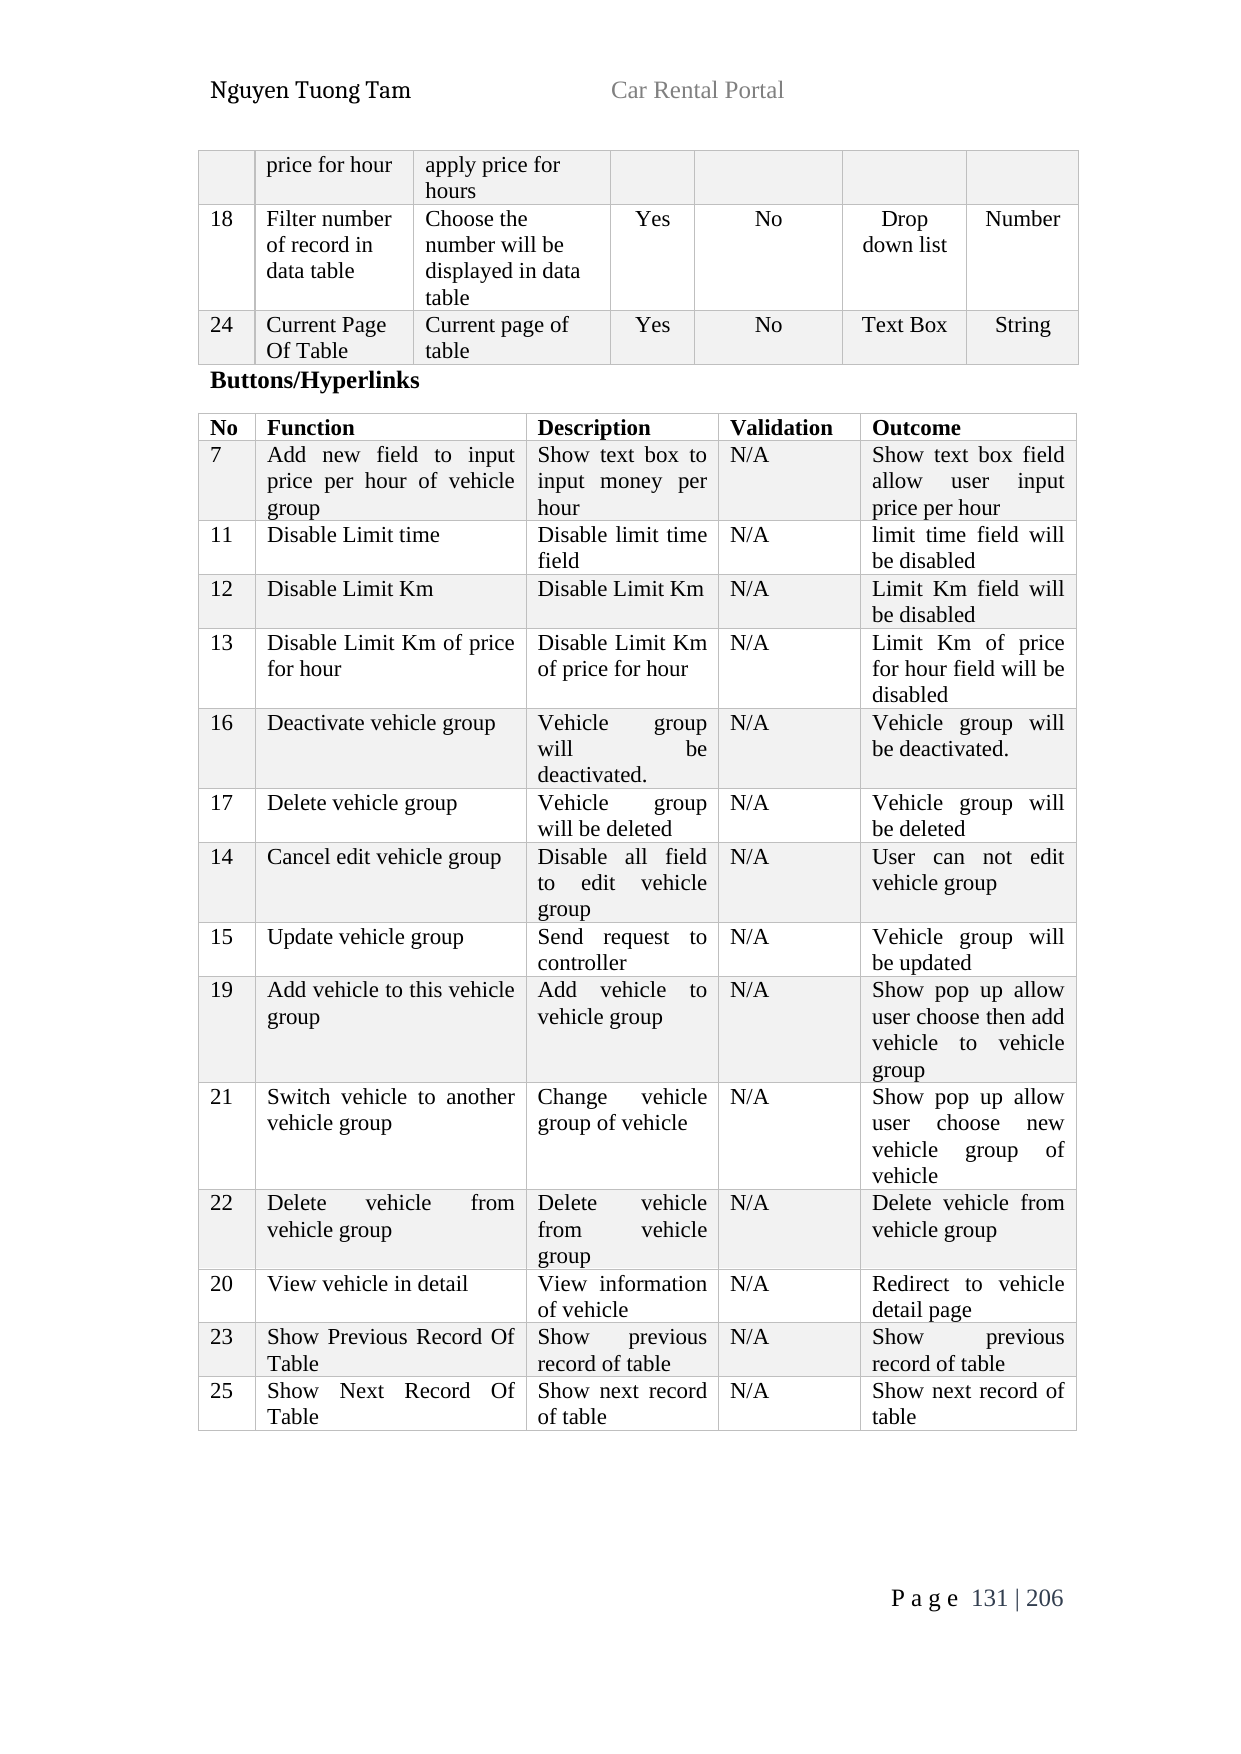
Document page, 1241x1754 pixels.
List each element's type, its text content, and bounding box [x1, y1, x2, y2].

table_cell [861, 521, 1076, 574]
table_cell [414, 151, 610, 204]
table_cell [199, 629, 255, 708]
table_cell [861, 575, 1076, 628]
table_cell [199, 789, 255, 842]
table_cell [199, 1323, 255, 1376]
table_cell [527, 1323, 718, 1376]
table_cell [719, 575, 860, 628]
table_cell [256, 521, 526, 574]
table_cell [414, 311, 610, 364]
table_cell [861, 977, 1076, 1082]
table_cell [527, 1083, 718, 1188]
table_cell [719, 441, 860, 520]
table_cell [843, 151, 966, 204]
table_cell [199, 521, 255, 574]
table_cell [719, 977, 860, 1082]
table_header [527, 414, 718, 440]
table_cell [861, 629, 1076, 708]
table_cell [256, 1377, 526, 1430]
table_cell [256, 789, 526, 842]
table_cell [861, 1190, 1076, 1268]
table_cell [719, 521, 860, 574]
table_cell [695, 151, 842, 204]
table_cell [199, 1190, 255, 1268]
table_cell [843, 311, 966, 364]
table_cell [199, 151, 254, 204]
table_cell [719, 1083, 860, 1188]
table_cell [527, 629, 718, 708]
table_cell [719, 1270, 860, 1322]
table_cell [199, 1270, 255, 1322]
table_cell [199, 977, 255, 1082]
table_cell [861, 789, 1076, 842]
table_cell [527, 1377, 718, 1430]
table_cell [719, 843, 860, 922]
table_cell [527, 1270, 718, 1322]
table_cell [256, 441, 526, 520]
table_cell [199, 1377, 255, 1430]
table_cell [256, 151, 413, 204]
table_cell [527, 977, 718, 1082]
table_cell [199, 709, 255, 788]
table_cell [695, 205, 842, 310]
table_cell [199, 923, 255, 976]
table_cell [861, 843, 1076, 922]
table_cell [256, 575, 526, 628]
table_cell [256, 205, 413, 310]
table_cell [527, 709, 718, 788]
text Buttons/Hyperlinks [210, 365, 1090, 394]
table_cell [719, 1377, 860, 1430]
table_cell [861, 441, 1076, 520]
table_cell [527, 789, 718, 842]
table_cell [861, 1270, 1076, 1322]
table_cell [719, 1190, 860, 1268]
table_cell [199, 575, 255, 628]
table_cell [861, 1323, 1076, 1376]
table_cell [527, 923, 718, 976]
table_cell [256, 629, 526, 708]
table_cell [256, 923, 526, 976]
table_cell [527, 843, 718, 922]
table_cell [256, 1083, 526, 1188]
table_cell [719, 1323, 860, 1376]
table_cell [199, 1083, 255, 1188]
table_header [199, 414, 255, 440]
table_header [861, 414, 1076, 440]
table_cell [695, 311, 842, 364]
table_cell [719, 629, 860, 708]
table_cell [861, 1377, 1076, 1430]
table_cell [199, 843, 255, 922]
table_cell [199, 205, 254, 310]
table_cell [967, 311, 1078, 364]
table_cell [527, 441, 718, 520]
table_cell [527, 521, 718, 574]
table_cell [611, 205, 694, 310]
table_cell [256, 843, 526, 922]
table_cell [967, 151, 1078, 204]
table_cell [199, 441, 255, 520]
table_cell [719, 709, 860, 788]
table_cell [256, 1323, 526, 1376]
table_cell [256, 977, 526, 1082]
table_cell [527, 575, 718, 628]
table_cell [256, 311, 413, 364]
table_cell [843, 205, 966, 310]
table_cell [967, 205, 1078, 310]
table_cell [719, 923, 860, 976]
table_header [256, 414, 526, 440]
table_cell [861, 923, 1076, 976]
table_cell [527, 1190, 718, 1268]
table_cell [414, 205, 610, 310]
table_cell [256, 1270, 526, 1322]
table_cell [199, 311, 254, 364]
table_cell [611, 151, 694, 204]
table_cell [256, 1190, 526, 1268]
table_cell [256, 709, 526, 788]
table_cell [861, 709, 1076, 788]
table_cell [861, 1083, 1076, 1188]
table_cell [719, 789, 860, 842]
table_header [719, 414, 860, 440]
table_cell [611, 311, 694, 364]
